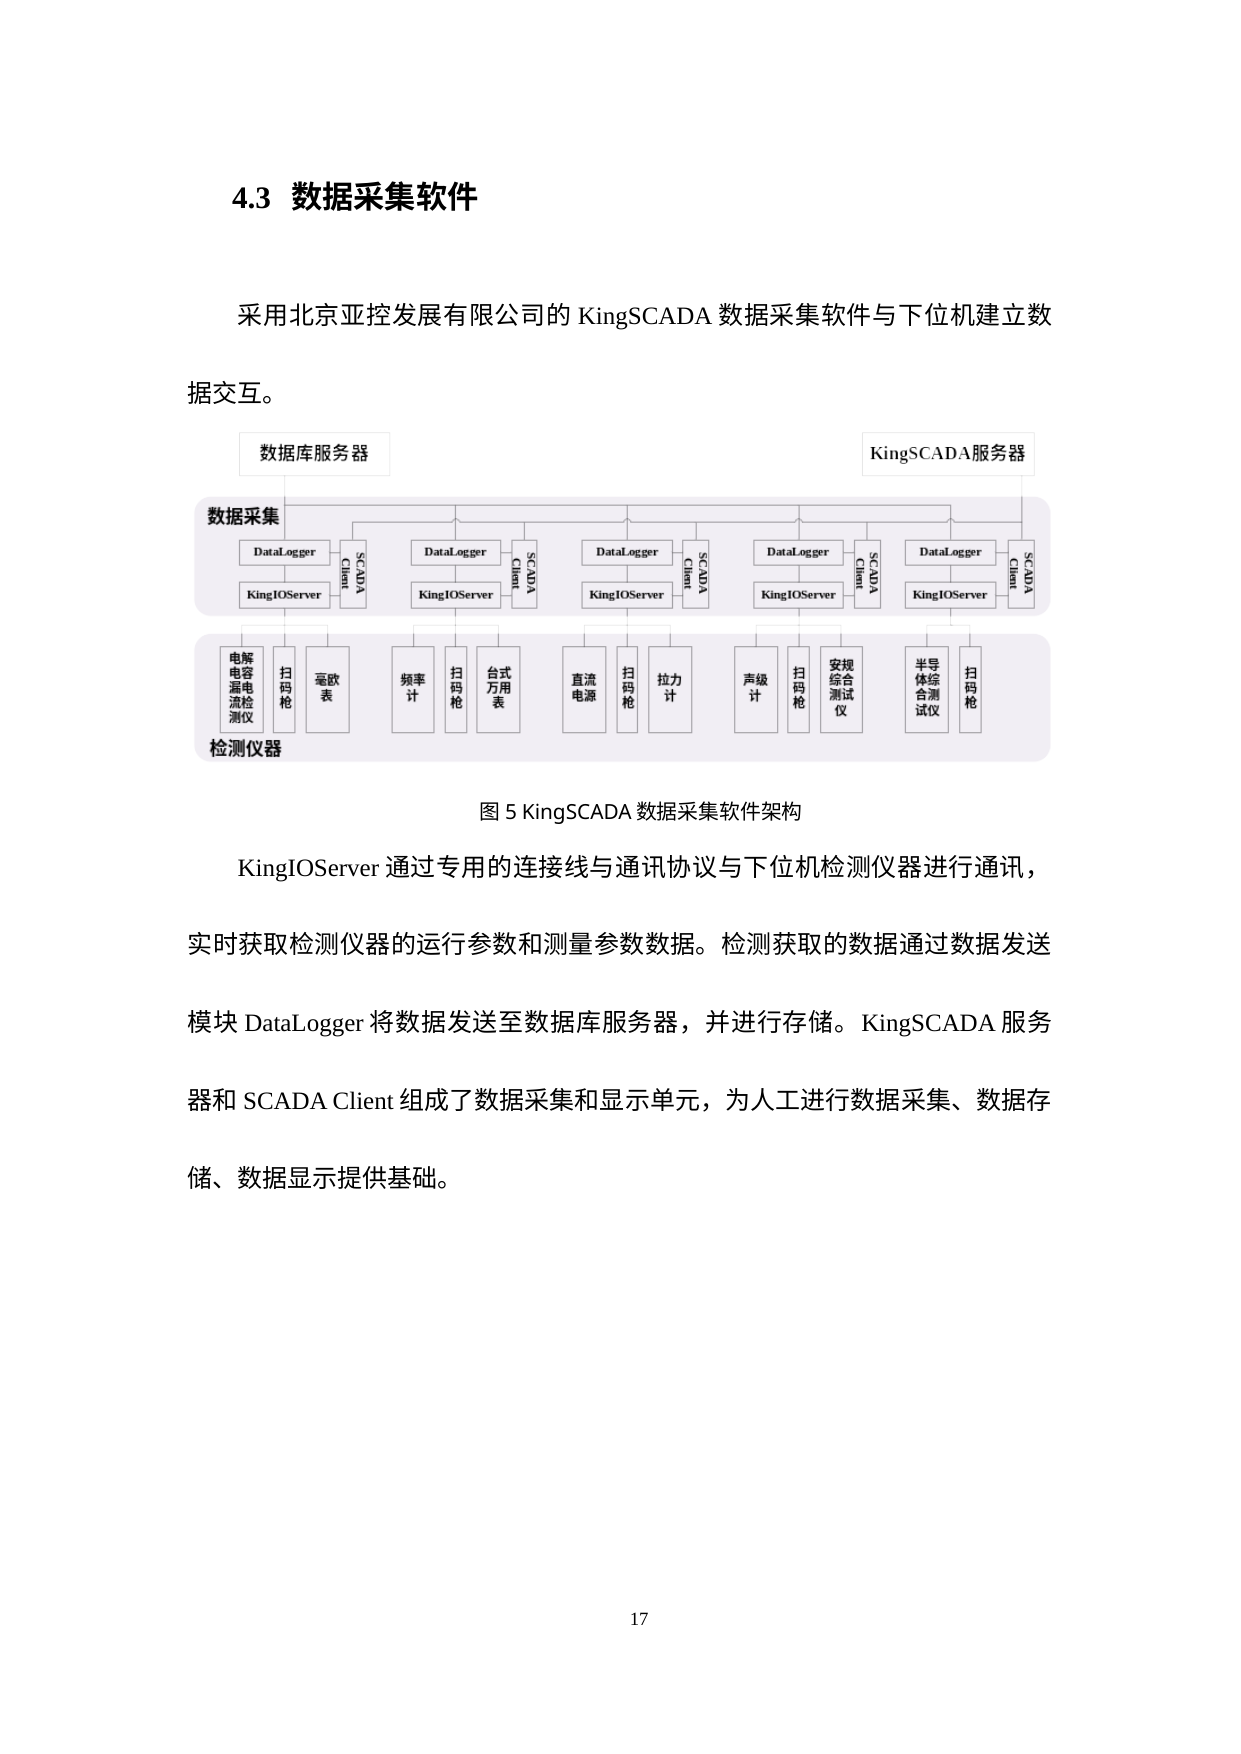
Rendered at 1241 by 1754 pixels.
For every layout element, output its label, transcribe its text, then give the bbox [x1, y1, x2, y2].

text 图 5 KingSCADA数据采集软件架构 [187, 794, 1053, 827]
subtitle 数据采集软件 [232, 162, 1053, 227]
text 采用北京亚控发展有限公司的KingSCADA数据采集软件与下位机建立数据交互。 [187, 281, 1053, 424]
text KingIOServer通过专用的连接线与通讯协议与下位机检测仪器进行通讯，实时获取检测仪器的运行参数和测量参数数据。检测获取的数据通过数据发送模块DataLogger将数据发送至数据库服务器，并进行存储。KingSCADA服务器和SCADA Client组成了数据采集和显示单元，为人工进行数据采集、数据存储、数据显示提供基础。 [187, 833, 1053, 1209]
